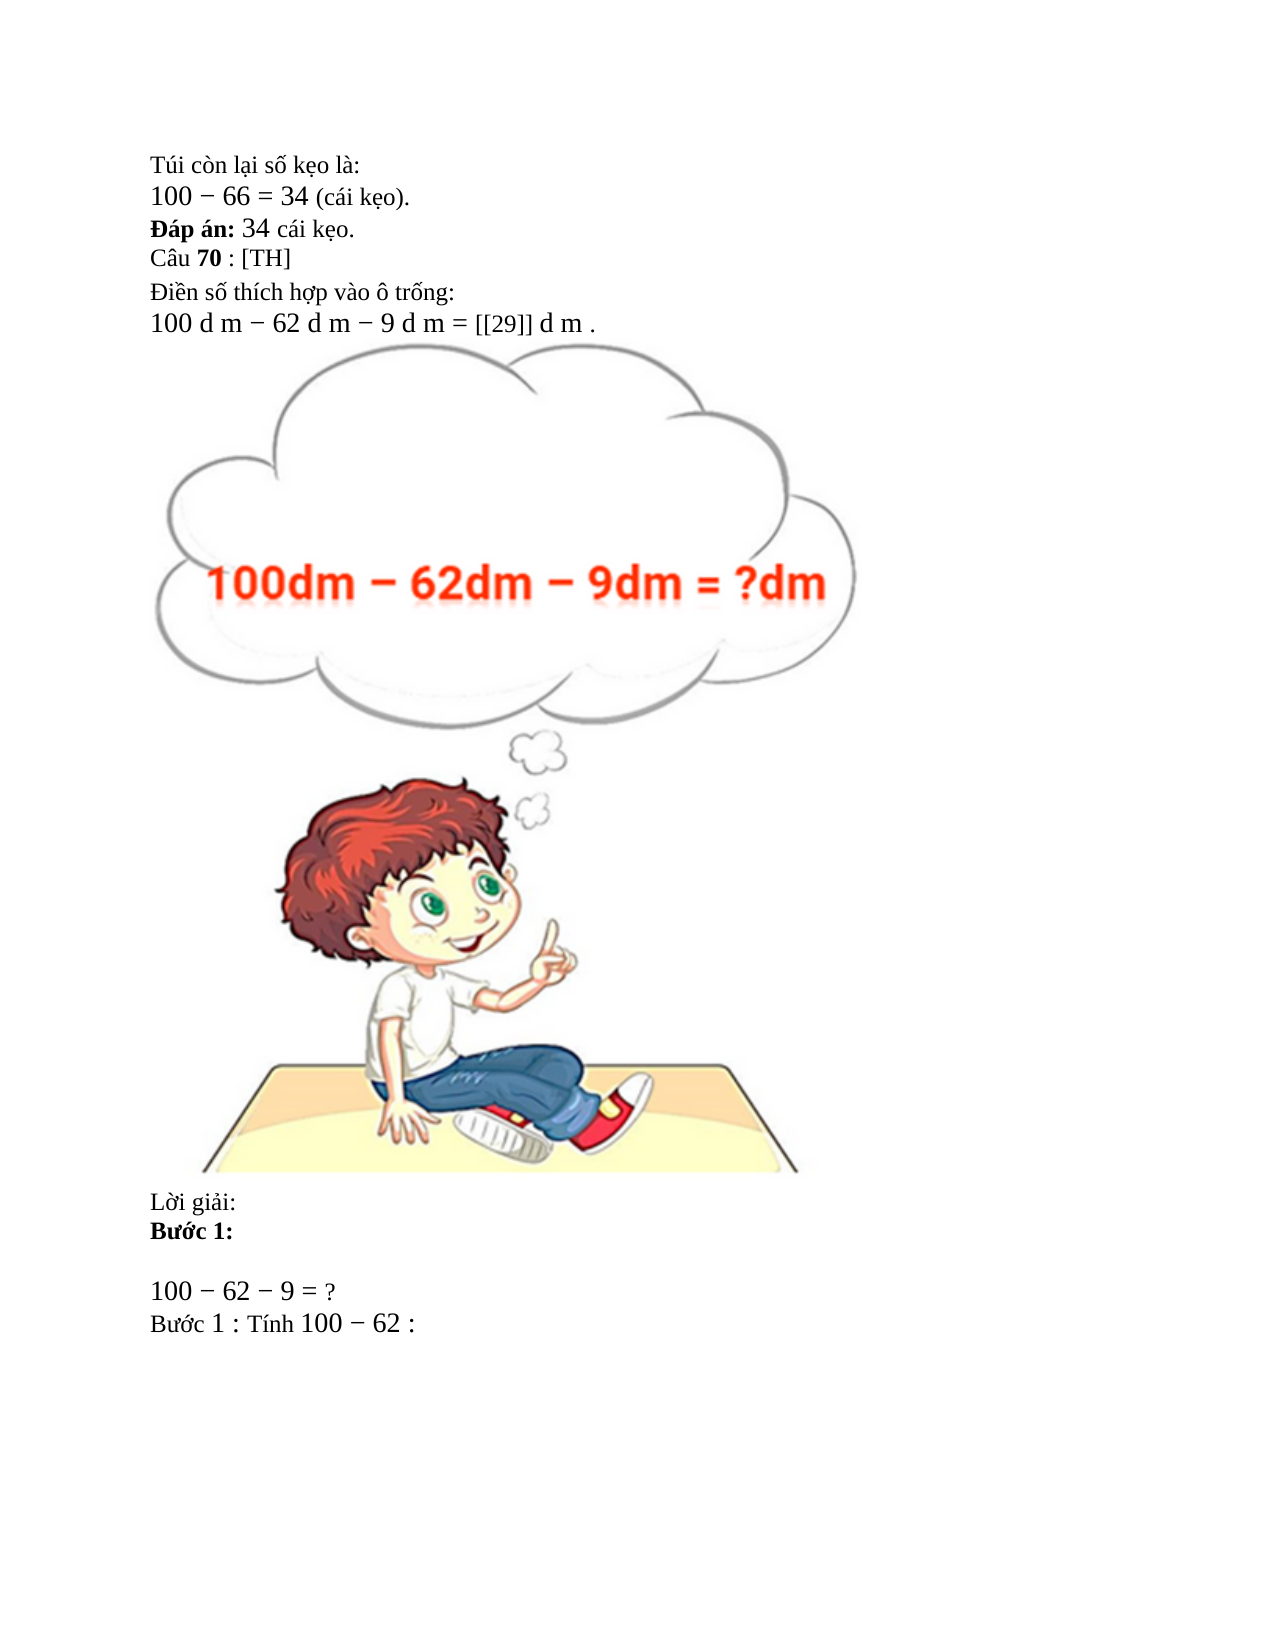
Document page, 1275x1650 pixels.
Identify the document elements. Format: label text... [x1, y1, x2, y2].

text Câu 70 : [TH] [150, 243, 1125, 272]
picture [150, 338, 868, 1183]
text Lời giải: [150, 1187, 1125, 1216]
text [150, 1245, 1125, 1338]
text Bước 1: [150, 1216, 1125, 1245]
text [150, 150, 1125, 243]
